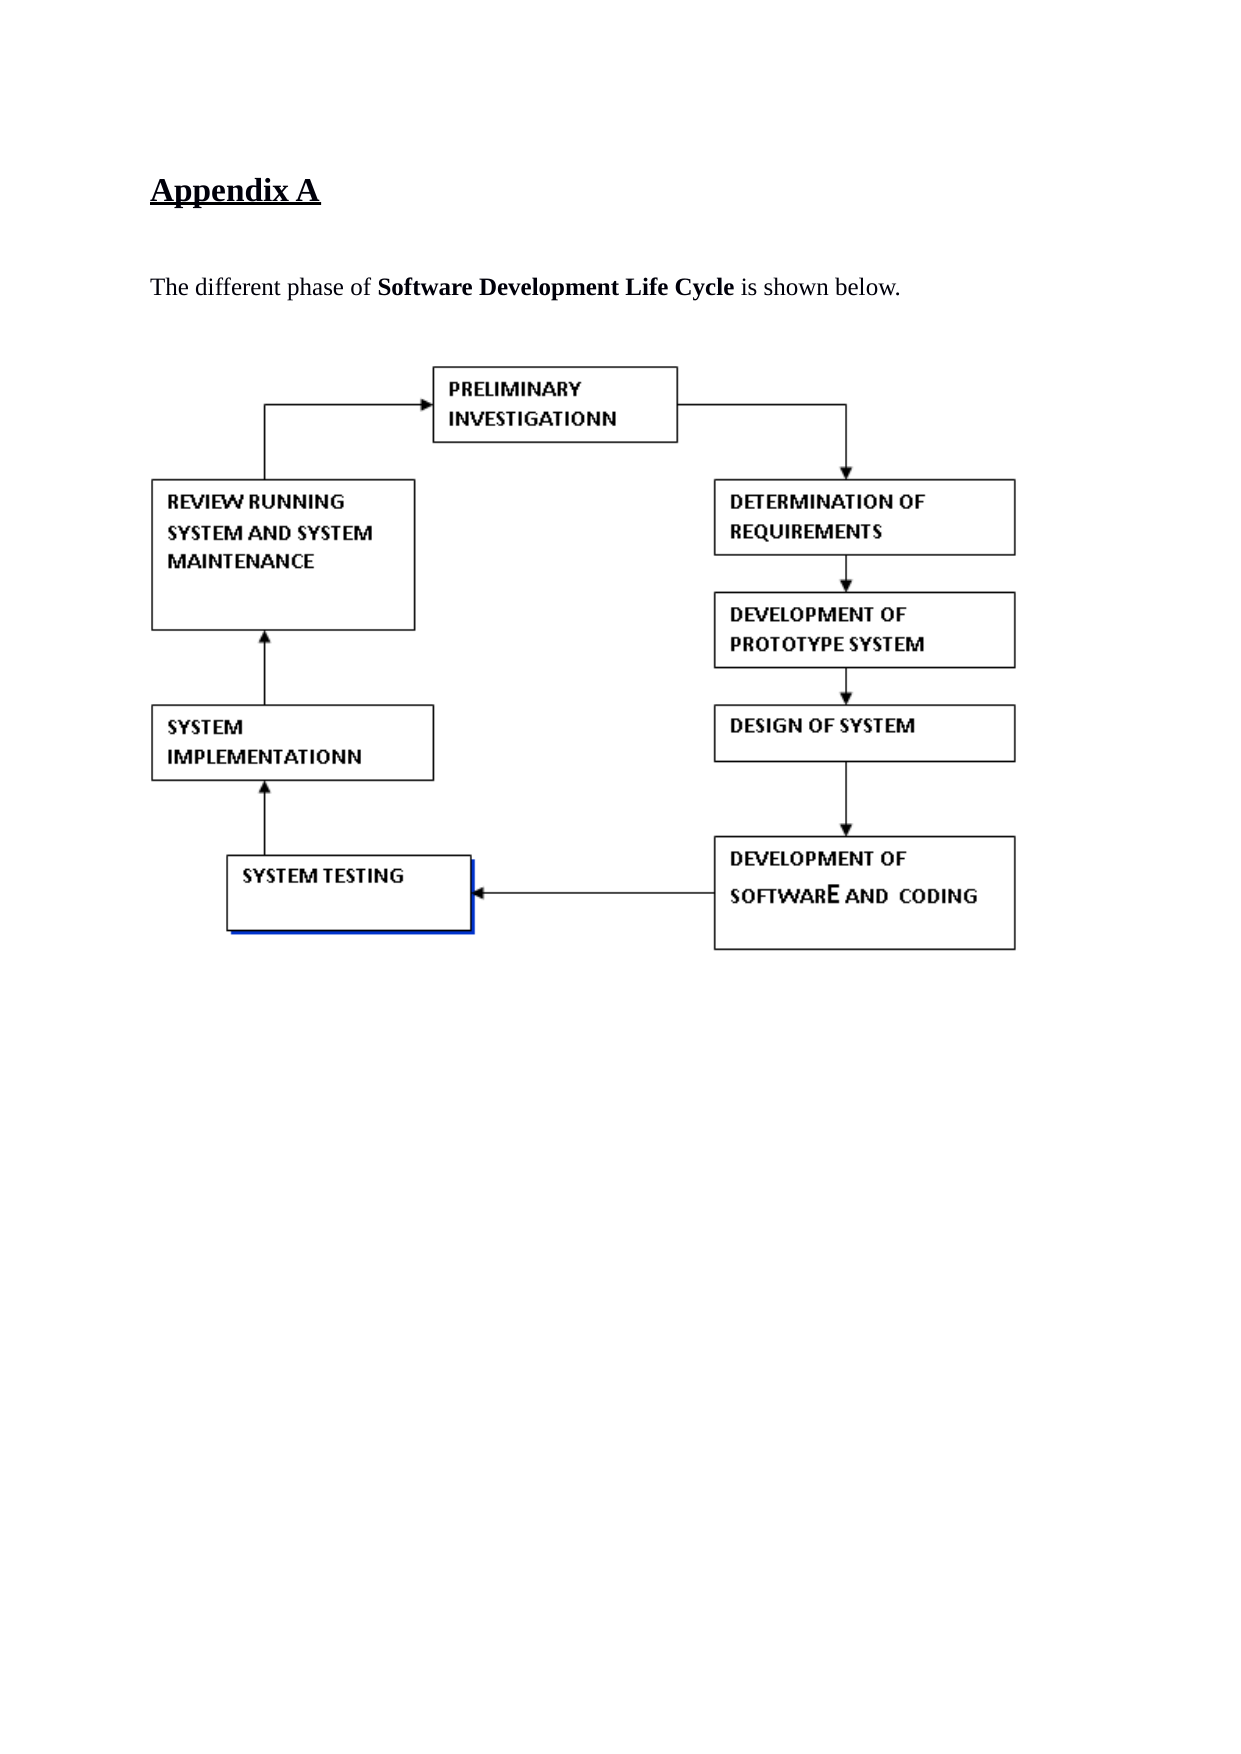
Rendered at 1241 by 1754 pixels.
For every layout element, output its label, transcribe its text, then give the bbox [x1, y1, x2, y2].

text The different phase of Software Development Life Cycle is shown below. [150, 272, 1090, 301]
text Appendix A [150, 171, 1090, 209]
picture [150, 365, 1030, 966]
